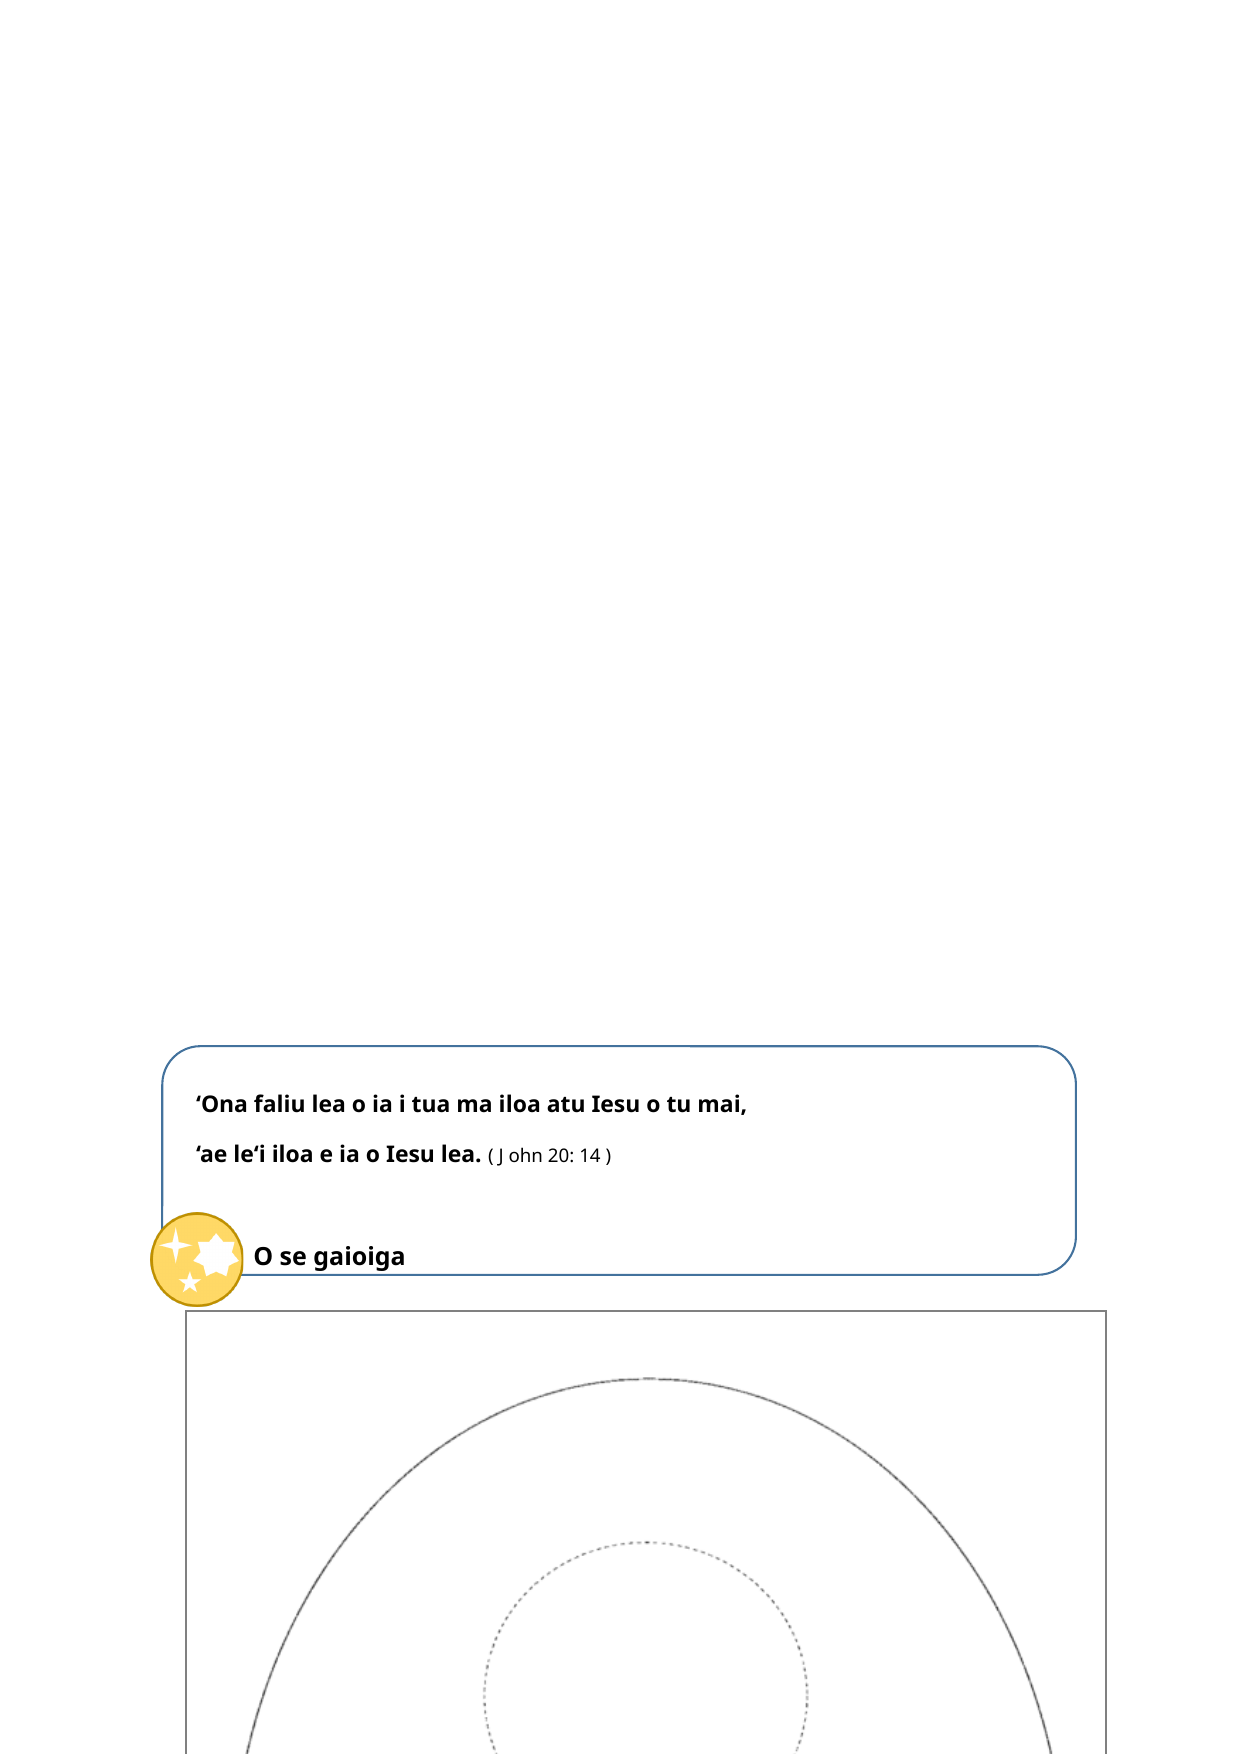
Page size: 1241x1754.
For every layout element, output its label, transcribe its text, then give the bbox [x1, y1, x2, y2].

text O se gaioiga [244, 1239, 1090, 1273]
picture [187, 1312, 1105, 1754]
picture [150, 1212, 244, 1307]
text ‘ae le‘i iloa e ia o Iesu lea. ( J ohn 20: 14 ) [150, 1138, 1090, 1169]
text ‘Ona faliu lea o ia i tua ma iloa atu Iesu o tu mai, [150, 1088, 1090, 1119]
